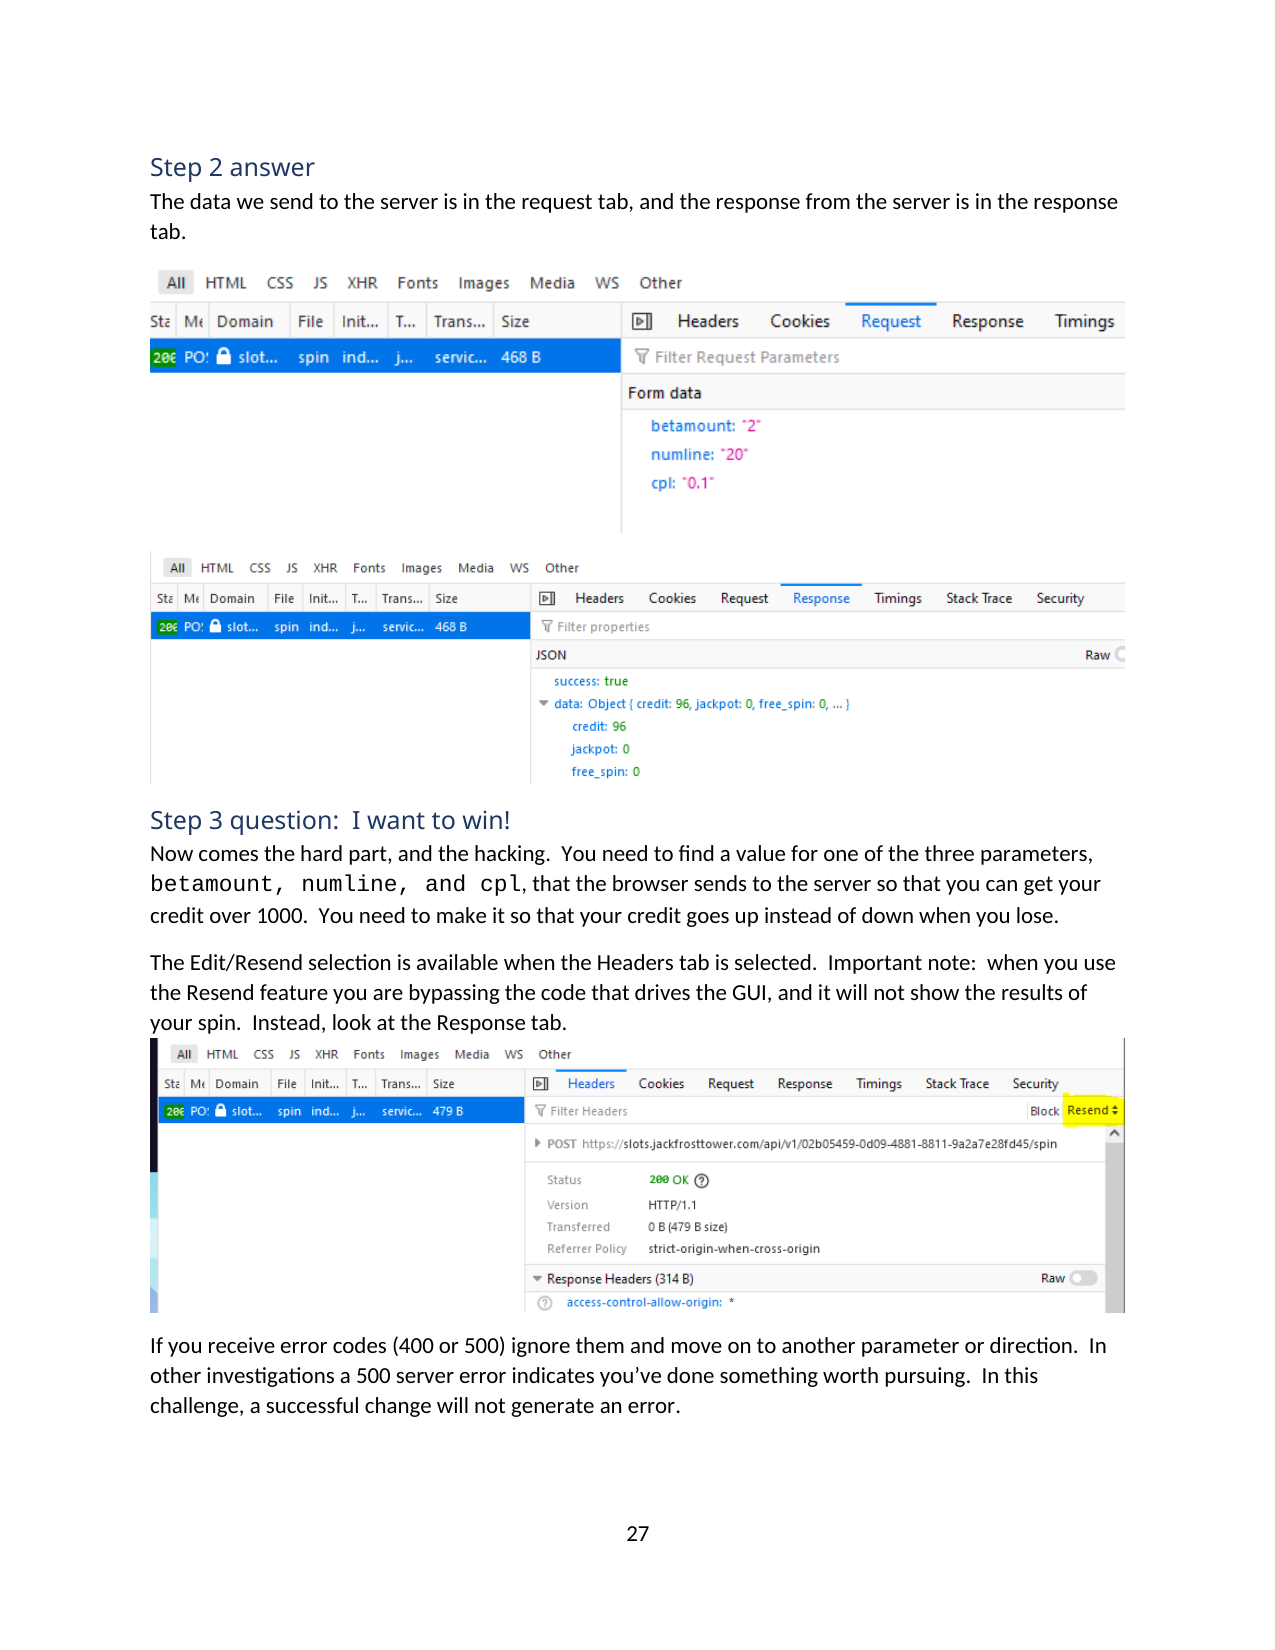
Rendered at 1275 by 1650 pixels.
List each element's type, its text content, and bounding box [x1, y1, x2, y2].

subtitle Step 3 question: I want to win! [150, 802, 1125, 836]
text The data we send to the server is in the request tab, and the response from the server is in the response tab. [150, 187, 1125, 245]
picture [150, 551, 1125, 784]
picture [150, 1038, 1125, 1313]
text If you receive error codes (400 or 500) ignore them and move on to another parameter or direction. In other investigations a 500 server error indicates you’ve done something worth pursuing. In this challenge, a successful change will not generate an error. [150, 1331, 1125, 1419]
text Now comes the hard part, and the hacking. You need to find a value for one of the three parameters, betamount, numline, and cpl, that the browser sends to the server so that you can get your credit over 1000. You need to make it so that your credit goes up instead of down when you lose. [150, 839, 1125, 929]
picture [150, 263, 1125, 533]
subtitle Step 2 answer [150, 150, 1125, 184]
text The Edit/Resend selection is available when the Headers tab is selected. Important note: when you use the Resend feature you are bypassing the code that drives the GUI, and it will not show the results of your spin. Instead, look at the Response tab. [150, 948, 1125, 1038]
